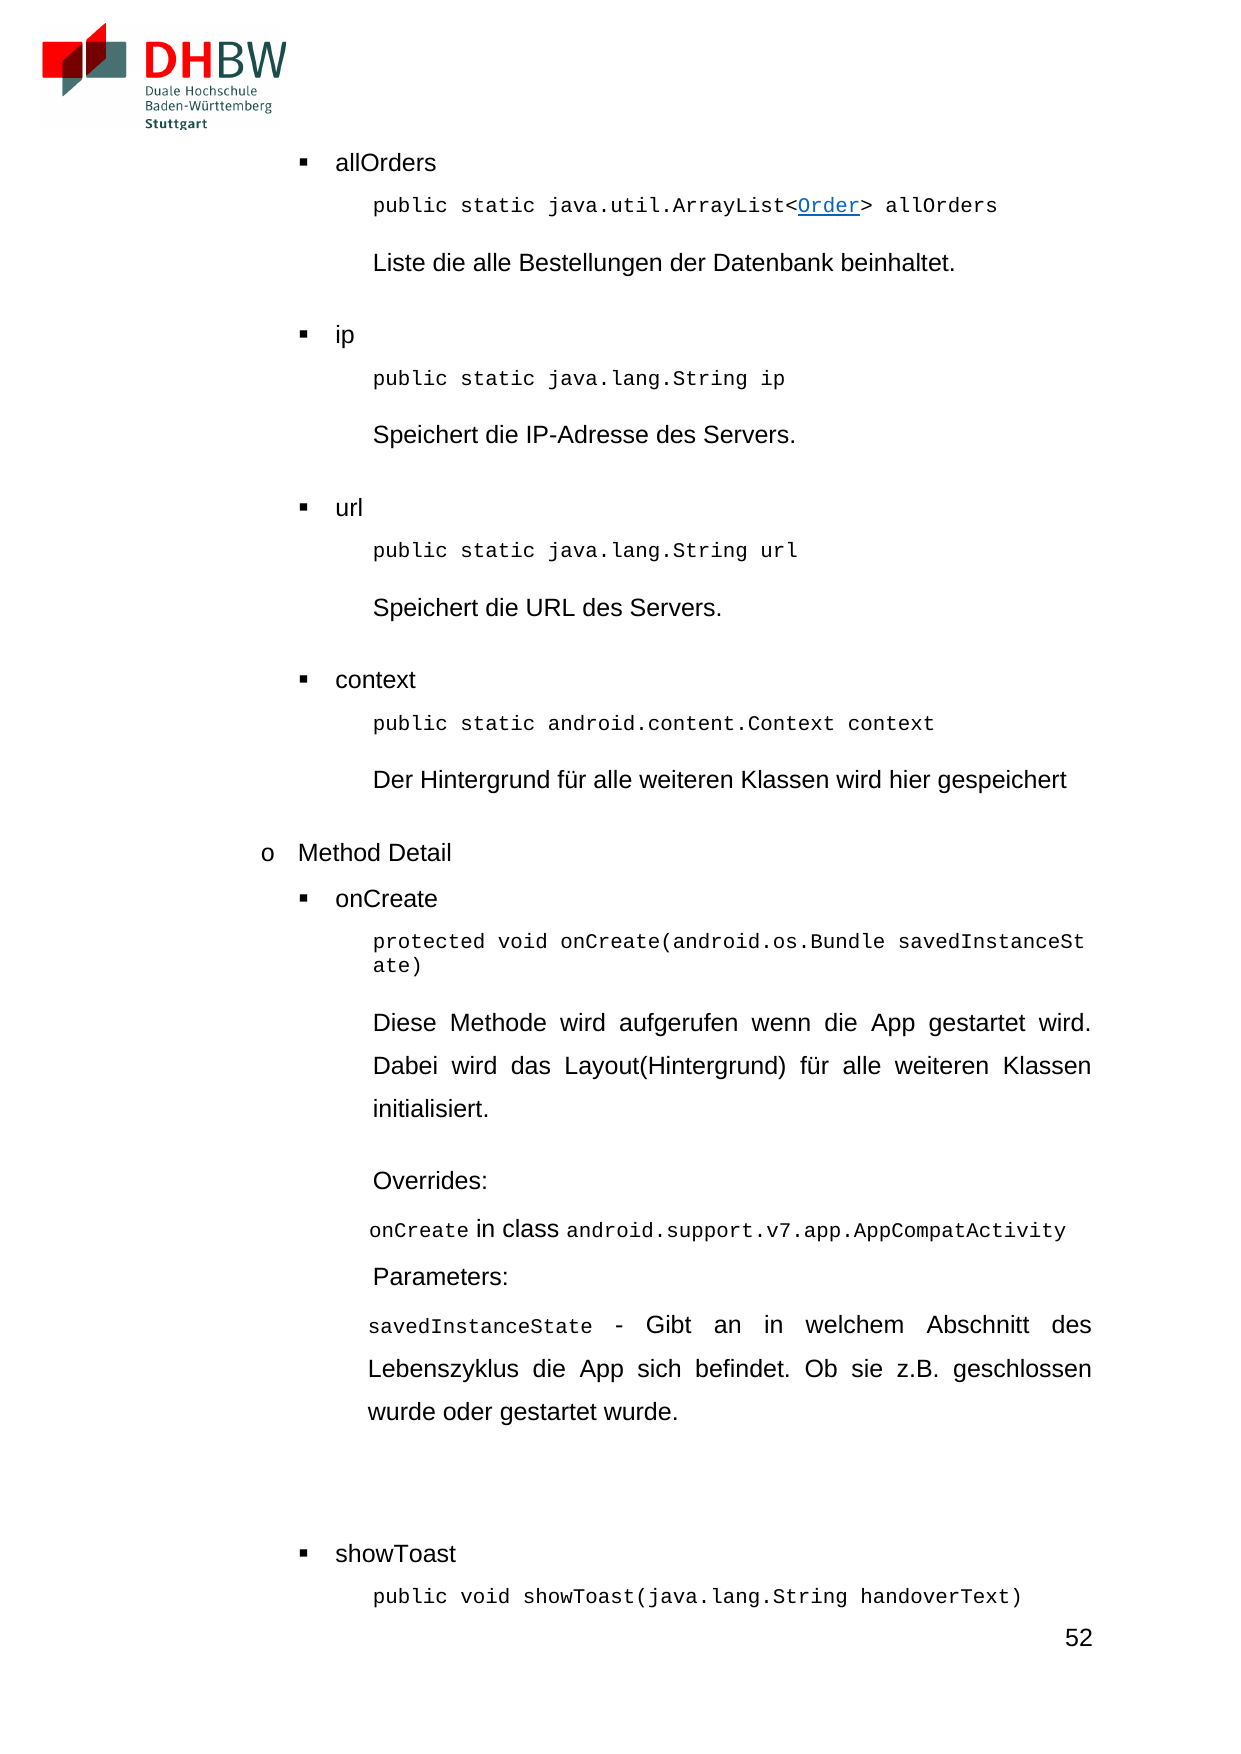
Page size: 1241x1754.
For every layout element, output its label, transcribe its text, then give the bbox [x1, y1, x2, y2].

text public static java.lang.String ip [373, 367, 1093, 391]
text onCreate in class android.support.v7.app.AppCompatActivity [296, 1214, 1093, 1243]
list url [298, 493, 1093, 521]
text Parameters: [373, 1262, 1093, 1291]
list Method Detail [260, 838, 1093, 868]
picture [39, 20, 286, 130]
list onCreate [298, 884, 1093, 913]
text Diese Methode wird aufgerufen wenn die App gestartet wird. Dabei wird das Layout(Hintergrund) für alle weiteren Klassen initialisiert. [373, 1008, 1093, 1123]
text public static java.util.ArrayList<Order> allOrders [373, 195, 1093, 219]
list ip [298, 320, 1093, 349]
text Speichert die IP-Adresse des Servers. [373, 420, 1093, 449]
text Speichert die URL des Servers. [373, 593, 1093, 622]
text public void showToast(java.lang.String handoverText) [373, 1586, 1093, 1610]
text public static java.lang.String url [373, 540, 1093, 564]
text Der Hintergrund für alle weiteren Klassen wird hier gespeichert [373, 765, 1093, 794]
text protected void onCreate(android.os.Bundle savedInstanceState) [373, 931, 1093, 979]
text Liste die alle Bestellungen der Datenbank beinhaltet. [373, 248, 1093, 277]
text savedInstanceState - Gibt an in welchem Abschnitt des Lebenszyklus die App sich befindet. Ob sie z.B. geschlossen wurde oder gestartet wurde. [368, 1309, 1093, 1426]
list allOrders [298, 148, 1093, 176]
list showToast [298, 1539, 1093, 1567]
text Overrides: [373, 1166, 1093, 1195]
text public static android.content.Context context [373, 712, 1093, 736]
list context [298, 665, 1093, 694]
